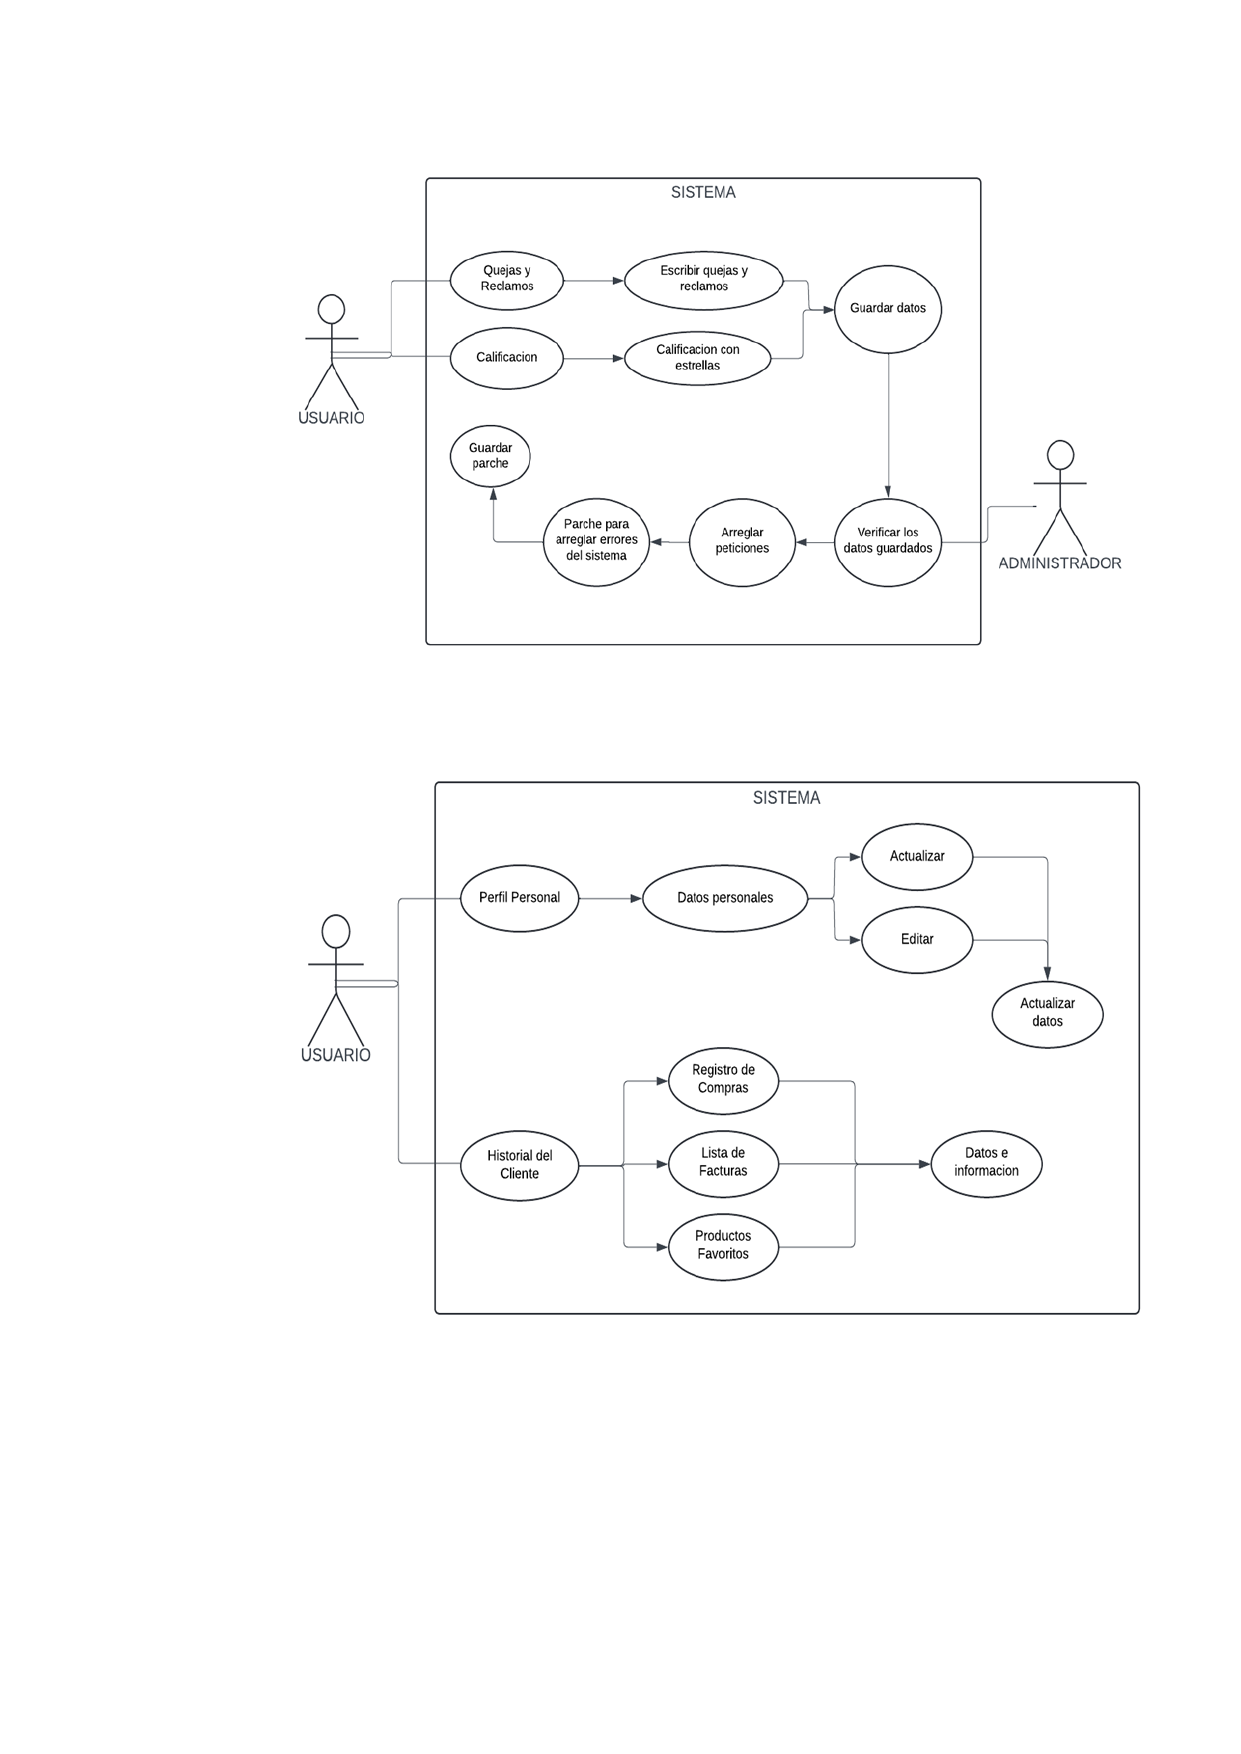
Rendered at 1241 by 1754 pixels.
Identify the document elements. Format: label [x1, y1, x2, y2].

picture [225, 150, 1166, 673]
picture [225, 749, 1166, 1346]
